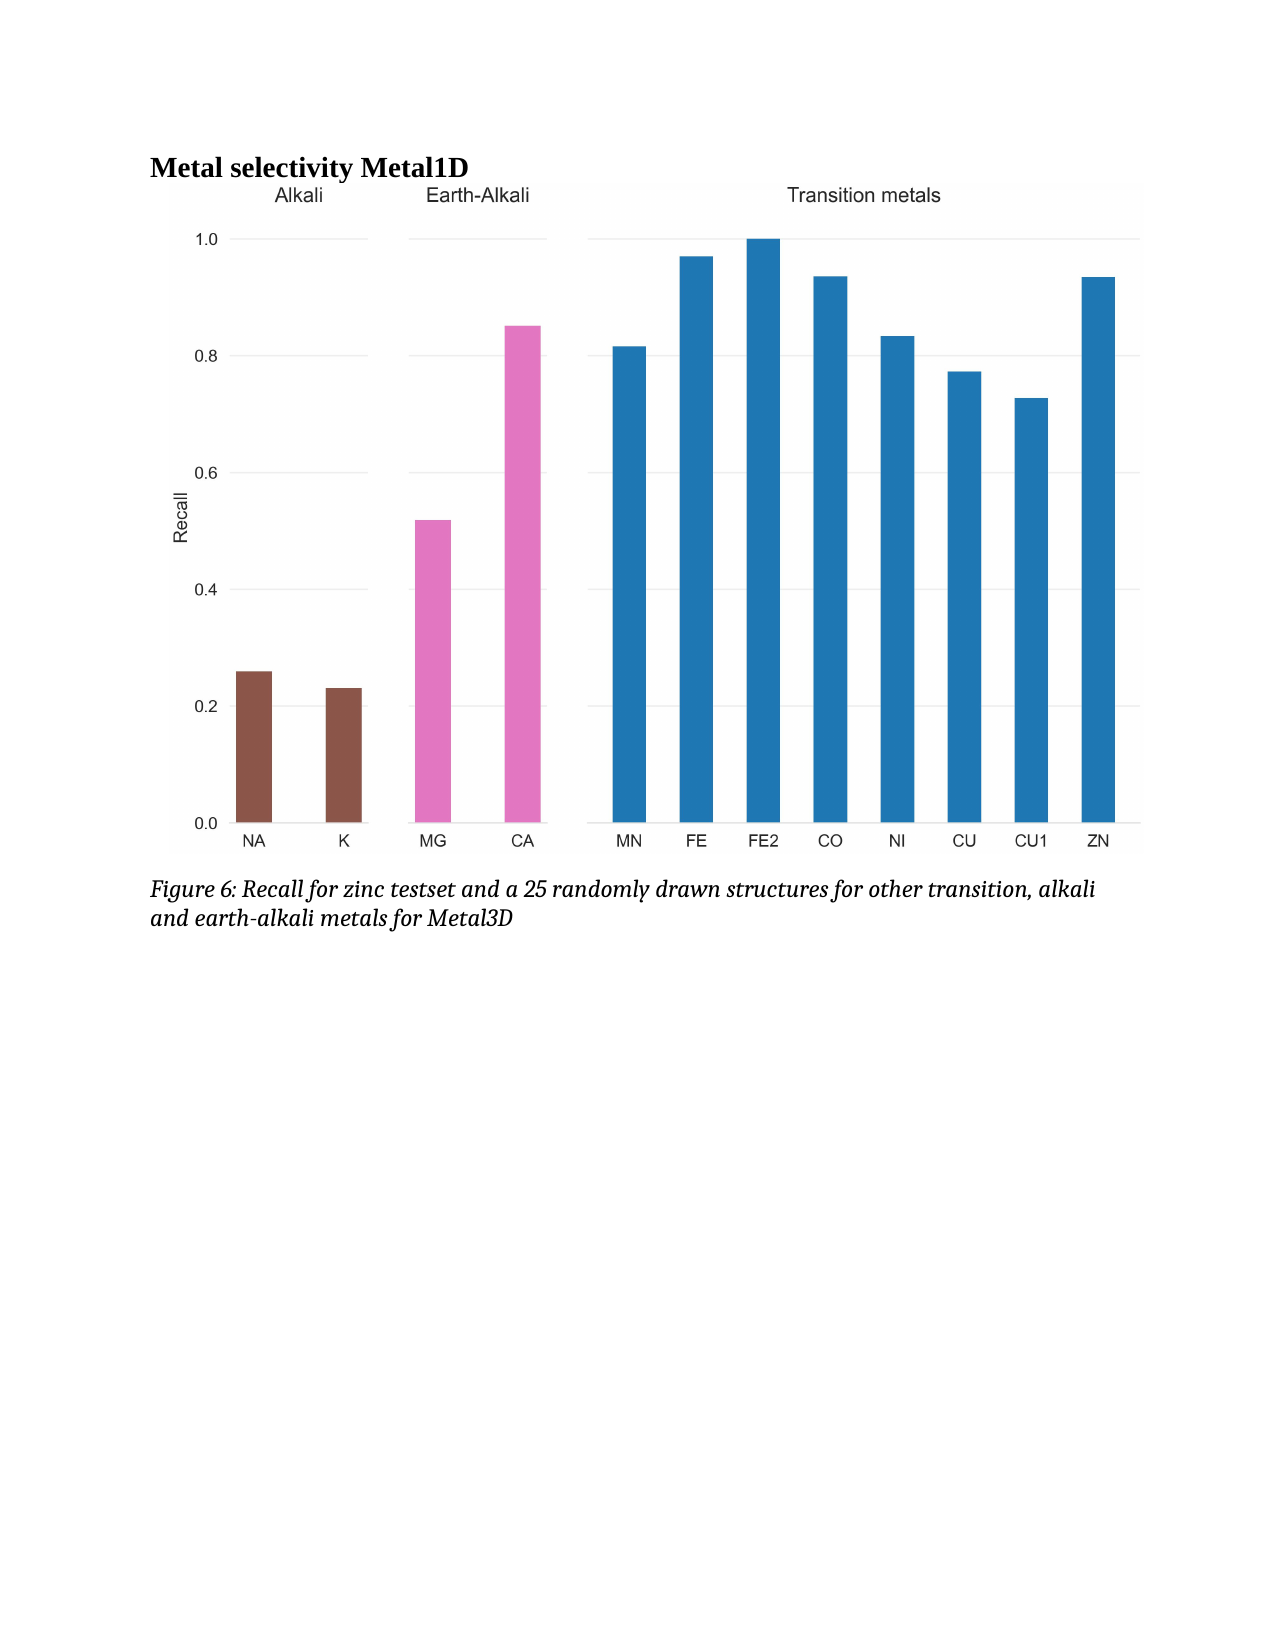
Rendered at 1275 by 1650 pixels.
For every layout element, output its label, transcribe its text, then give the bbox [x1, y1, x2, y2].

subtitle Metal selectivity Metal1D [150, 150, 1125, 183]
text Figure 6: Recall for zinc testset and a 25 randomly drawn structures for other transition, alkali and earth-alkali metals for Metal3D [150, 875, 1125, 932]
picture [168, 183, 1144, 854]
